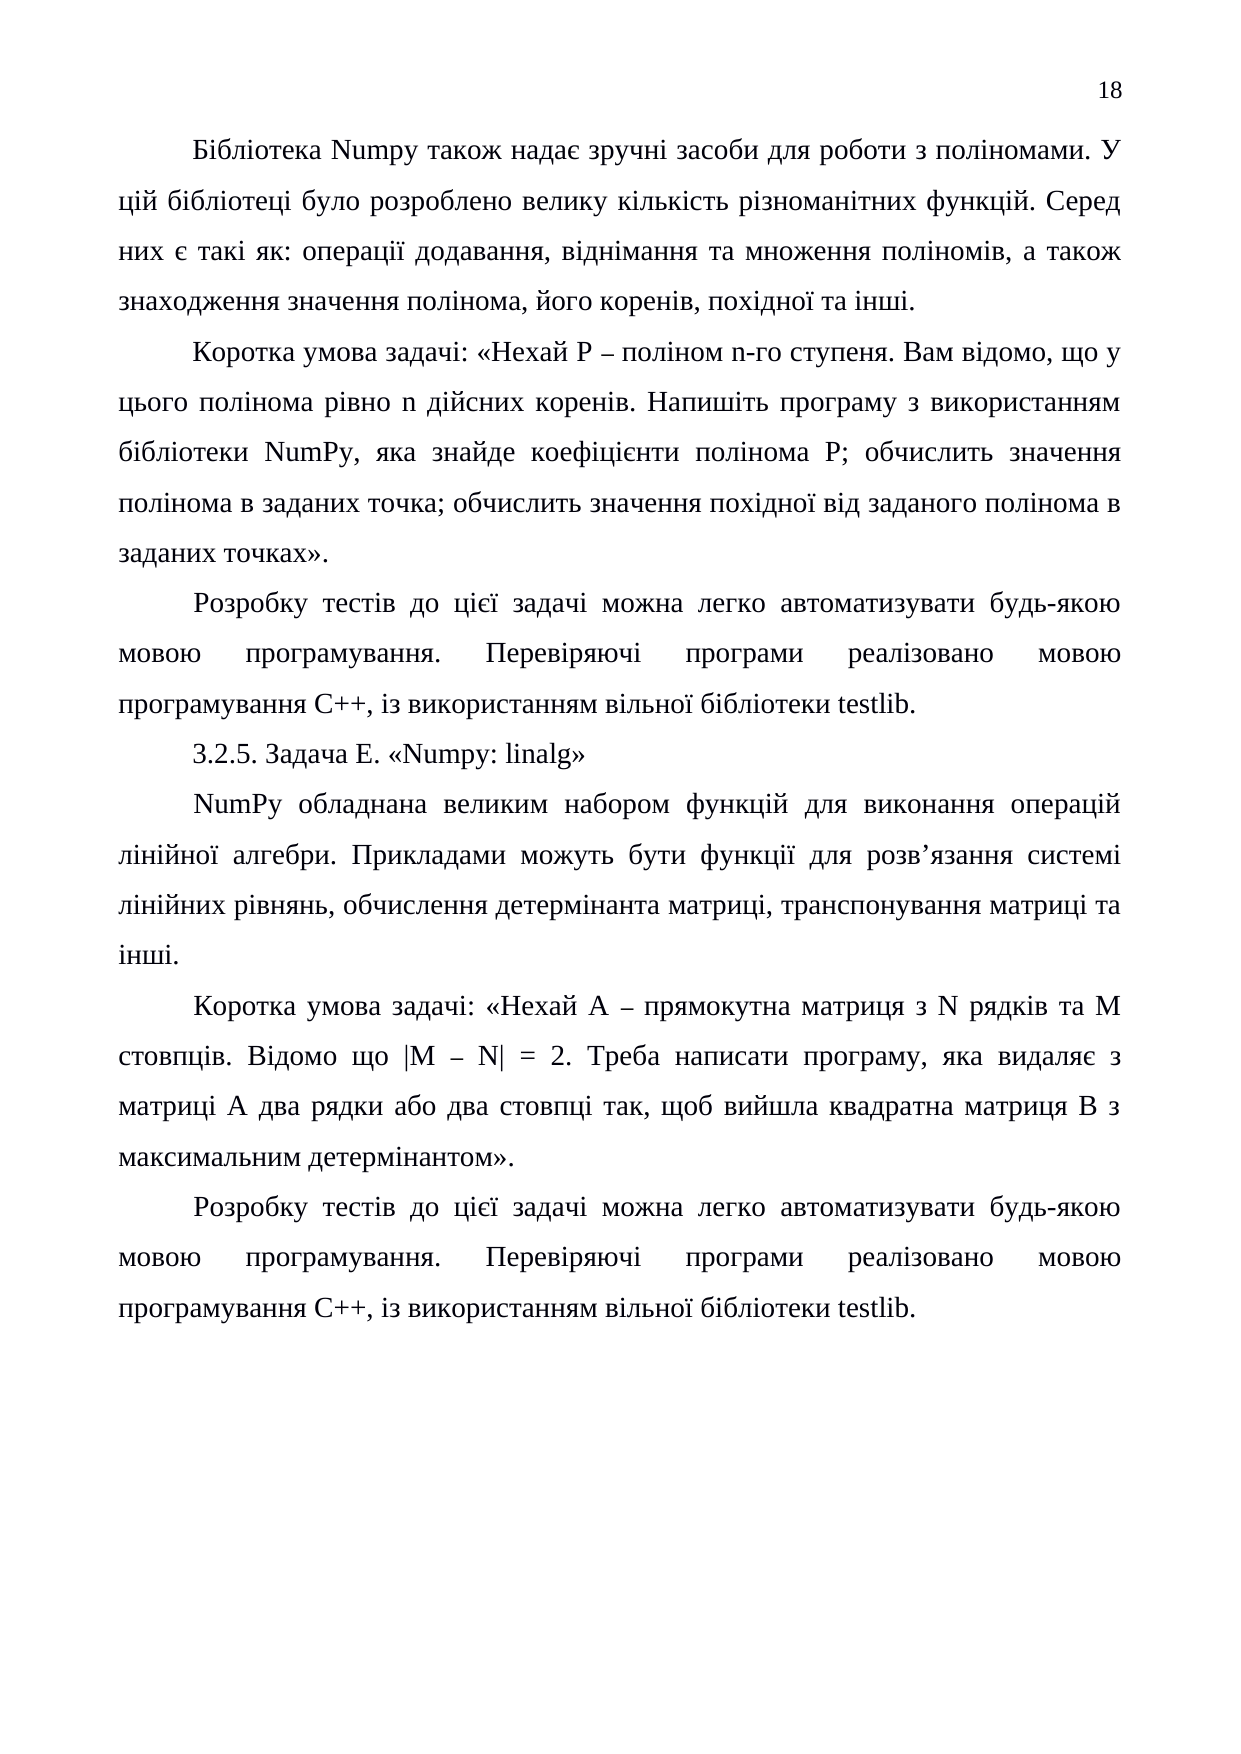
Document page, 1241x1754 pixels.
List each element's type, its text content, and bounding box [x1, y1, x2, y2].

text NumPy обладнана великим набором функцій для виконання операцій лінійної алгебри. Прикладами можуть бути функції для розв’язання системі лінійних рівнянь, обчислення детермінанта матриці, транспонування матриці та інші. Коротка умова задачі: «Нехай А – прямокутна матриця з N рядків та M стовпців. Відомо що |M – N| = 2. Треба написати програму, яка видаляє з матриці A два рядки або два стовпці так, щоб вийшла квадратна матриця B з максимальним детермінантом». [118, 787, 1122, 1172]
text Розробку тестів до цієї задачі можна легко автоматизувати будь-якою мовою програмування. Перевіряючі програми реалізовано мовою програмування С++, із використанням вільної бібліотеки testlib. [118, 585, 1122, 719]
text Коротка умова задачі: «Нехай P – поліном n-го ступеня. Вам відомо, що у цього полінома рівно n дійсних коренів. Напишіть програму з використанням бібліотеки NumPy, яка знайде коефіцієнти полінома Р; обчислить значення полінома в заданих точка; обчислить значення похідної від заданого полінома в заданих точках». [118, 334, 1122, 568]
text Розробку тестів до цієї задачі можна легко автоматизувати будь-якою мовою програмування. Перевіряючі програми реалізовано мовою програмування С++, із використанням вільної бібліотеки testlib. [118, 1189, 1122, 1323]
text 3.2.5. Задача E. «Numpy: linalg» [118, 736, 1122, 770]
text Бібліотека Numpy також надає зручні засоби для роботи з поліномами. У цій бібліотеці було розроблено велику кількість різноманітних функцій. Серед них є такі як: операції додавання, віднімання та множення поліномів, а також знаходження значення полінома, його коренів, похідної та інші. [118, 132, 1122, 317]
